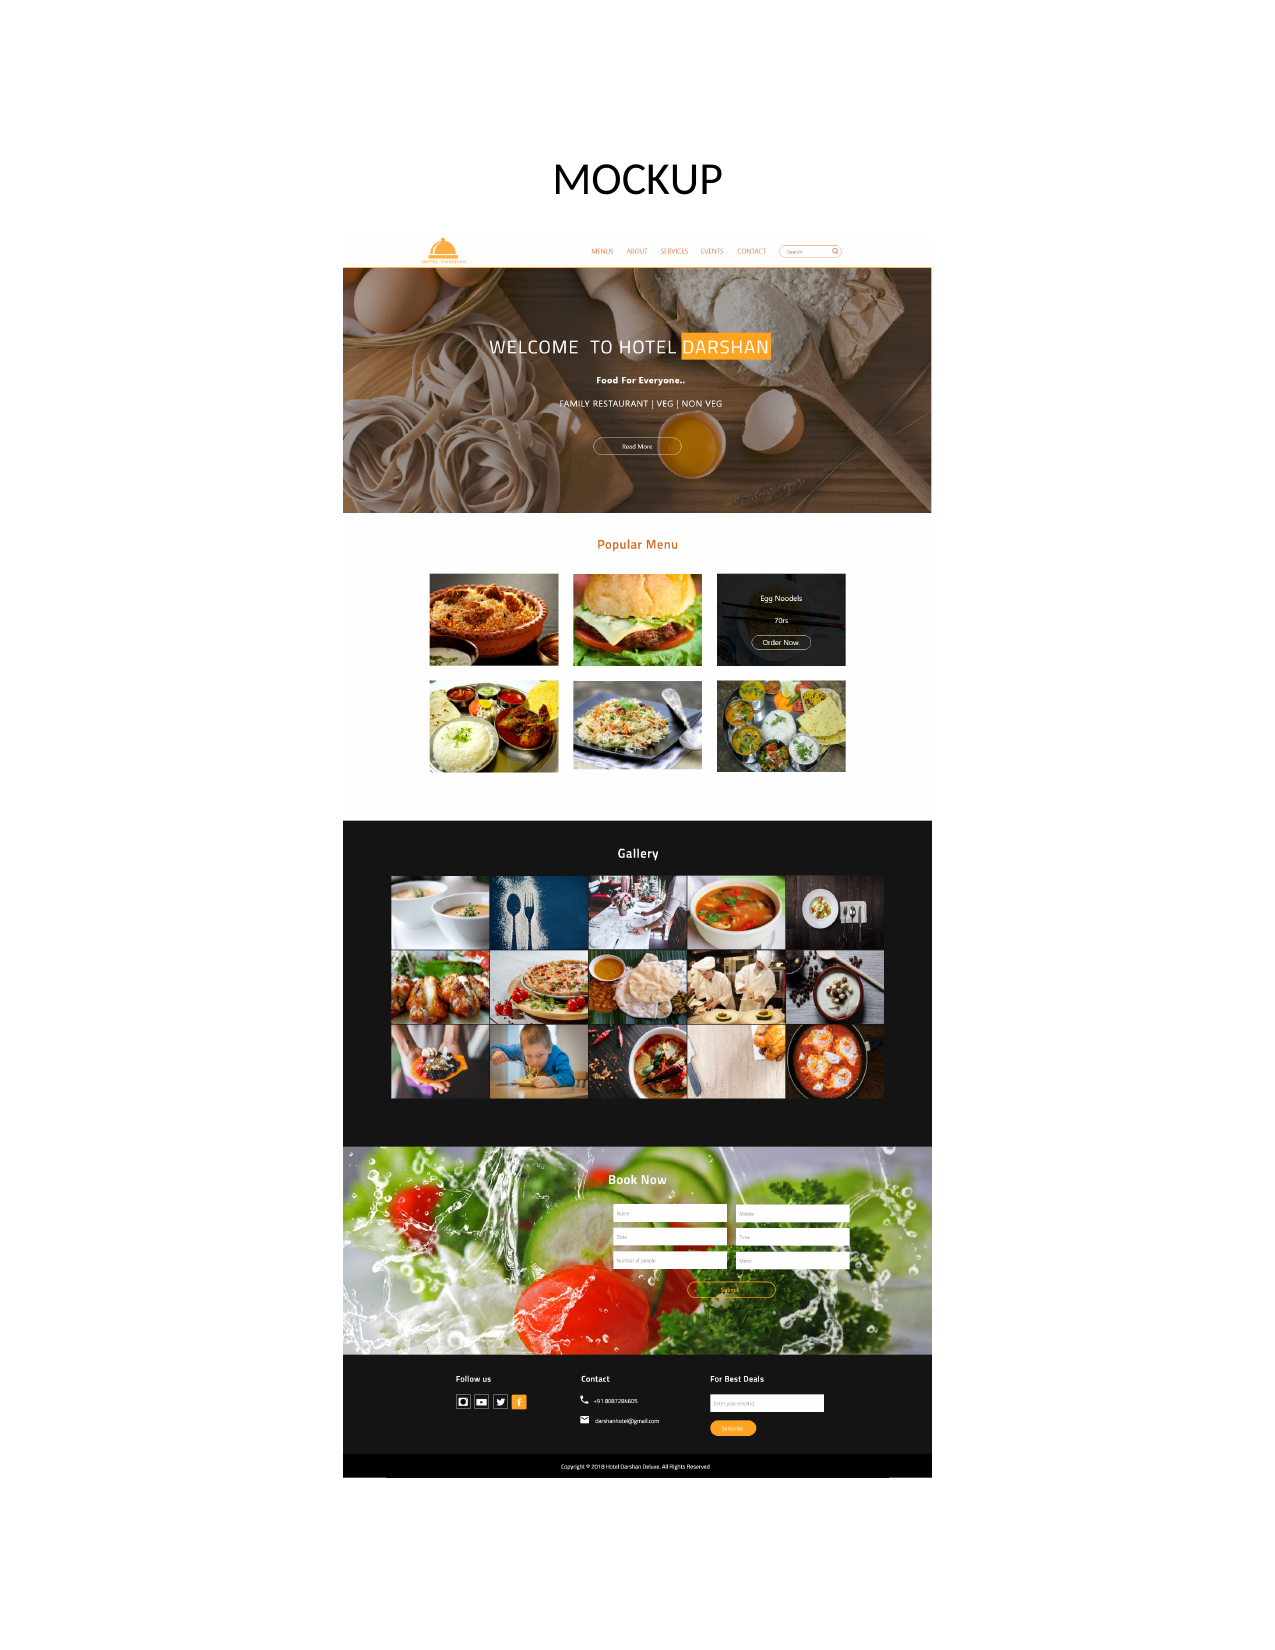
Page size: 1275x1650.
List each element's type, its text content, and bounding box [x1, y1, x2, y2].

picture [343, 235, 932, 1478]
text MOCKUP [150, 150, 1125, 206]
